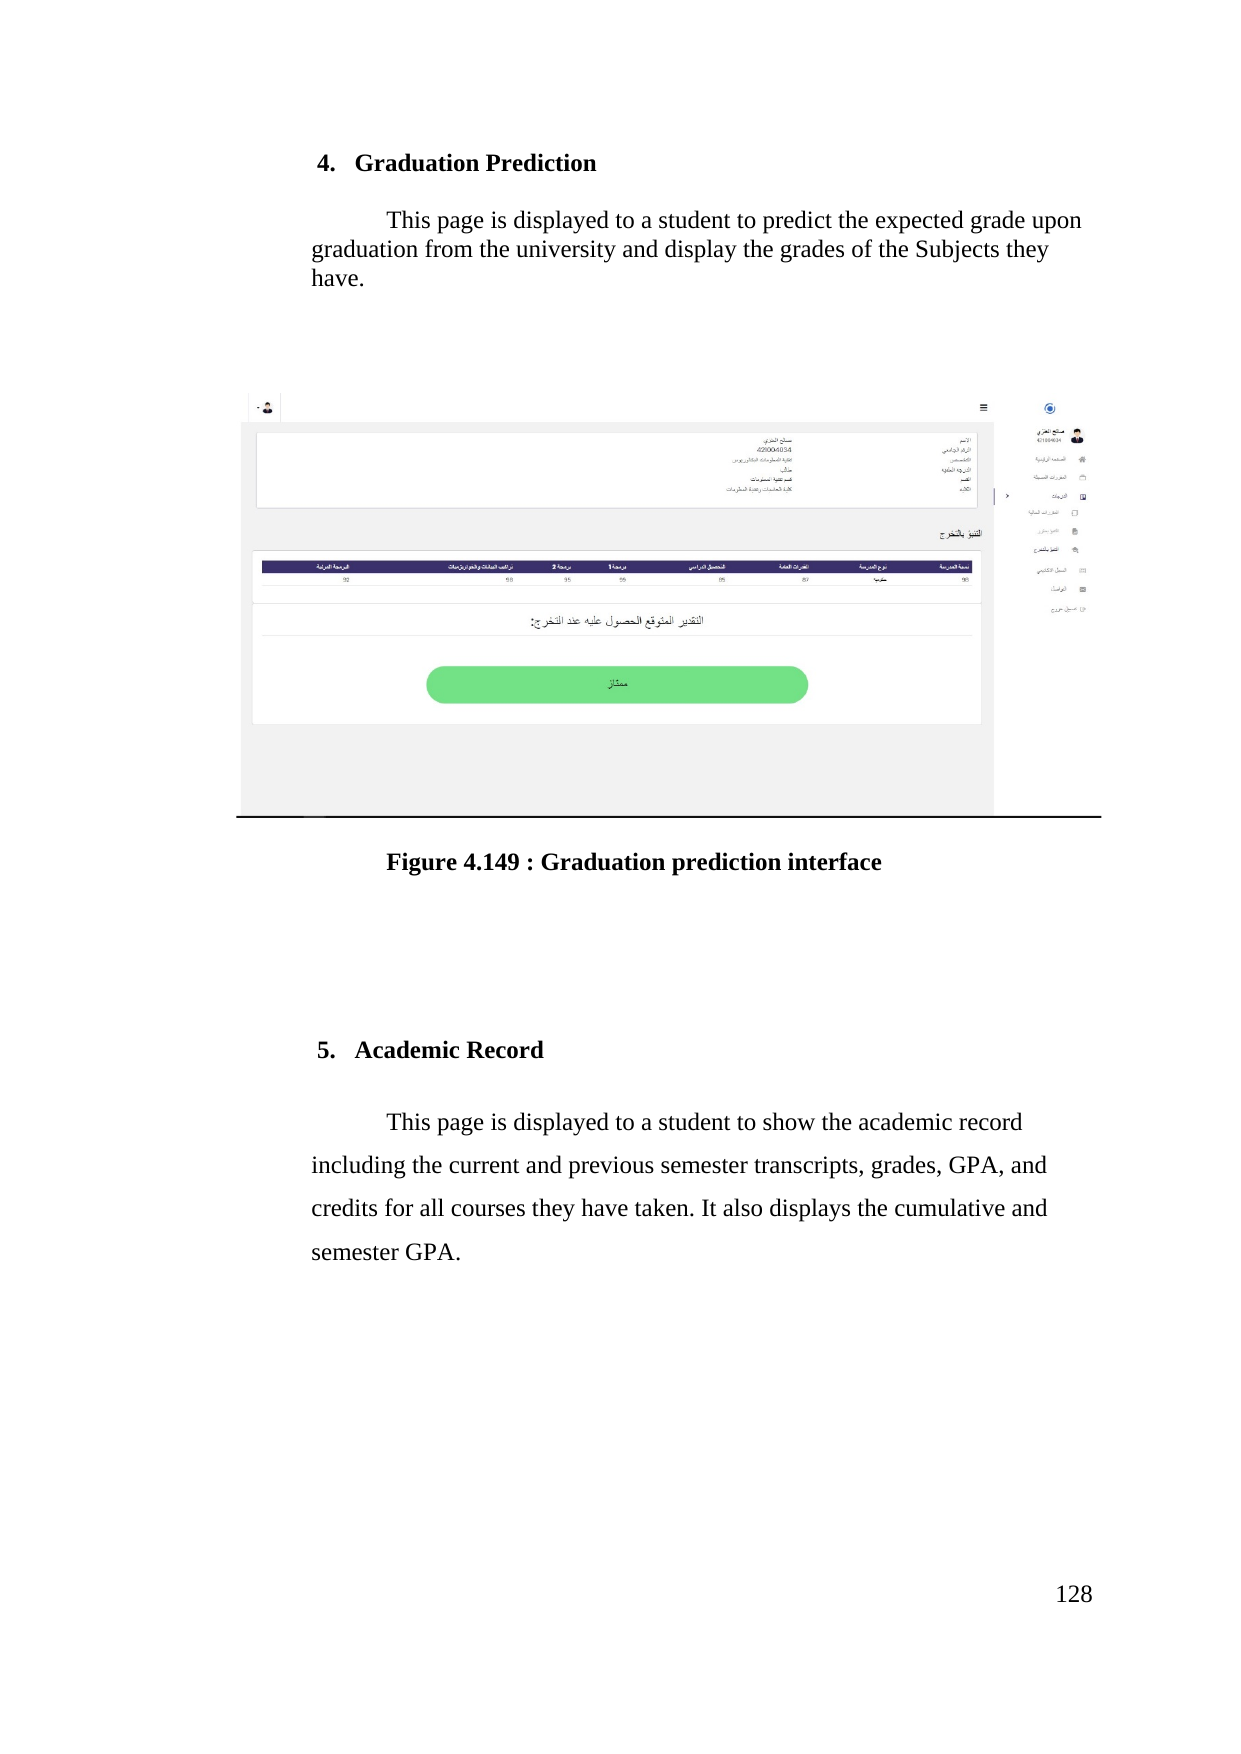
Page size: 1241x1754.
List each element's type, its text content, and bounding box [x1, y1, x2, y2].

picture [236, 393, 1102, 818]
text This page is displayed to a student to predict the expected grade upon graduation from the university and display the grades of the Subjects they have. [311, 206, 1092, 292]
list Academic Record [317, 1035, 1092, 1064]
list Graduation Prediction [317, 148, 1092, 176]
text This page is displayed to a student to show the academic record including the current and previous semester transcripts, grades, GPA, and credits for all courses they have taken. It also displays the cumulative and semester GPA. [311, 1107, 1092, 1265]
